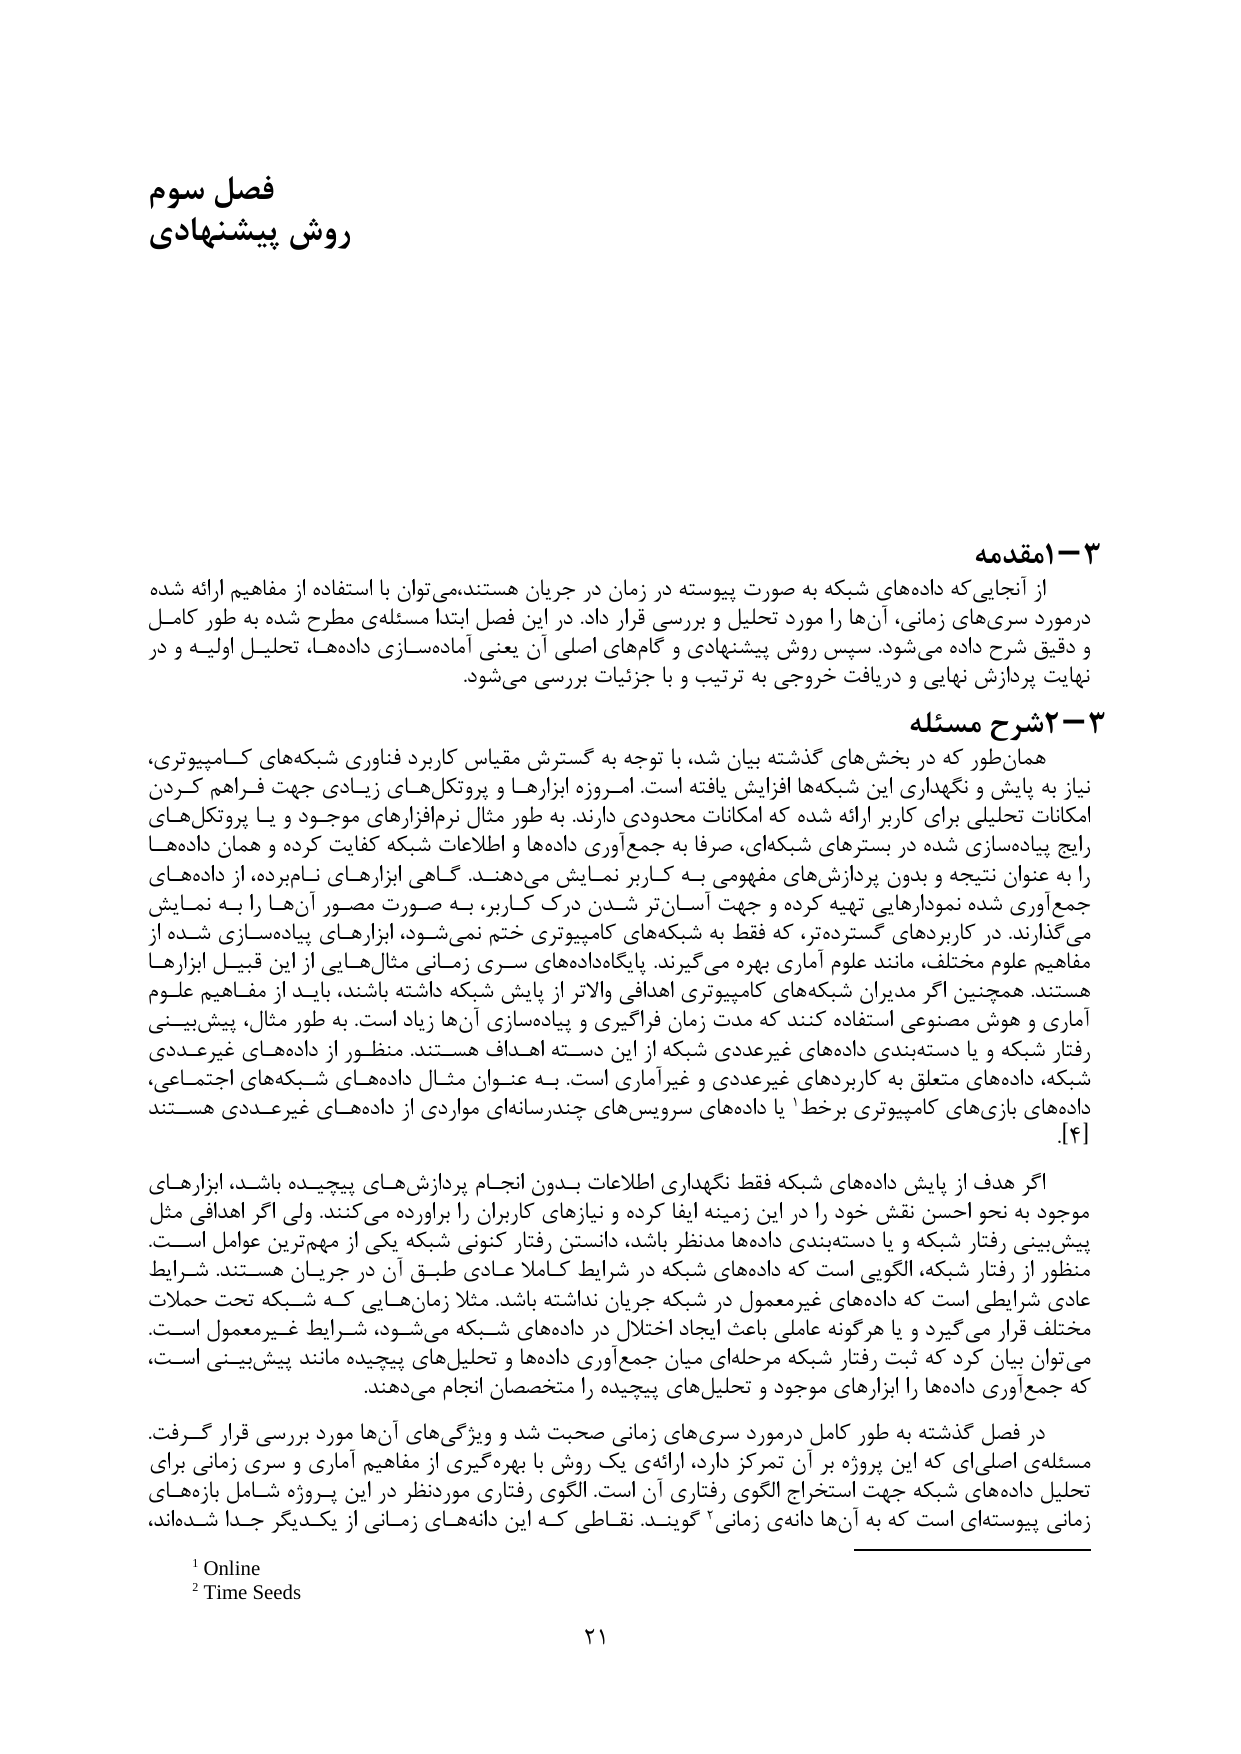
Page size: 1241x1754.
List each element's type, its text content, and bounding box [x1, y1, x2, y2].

subtitle مقدمه [147, 541, 1043, 574]
text اگر هدف از پایش داده‌های شبکه فقط نگهداری اطلاعات بدون انجام پردازش‌های پیچیده باشد، ابزارهای موجود به نحو احسن نقش خود را در این زمینه ایفا کرده و نیازهای کاربران را براورده می‌کنند. ولی اگر اهدافی مثل پیش‌بینی رفتار شبکه و یا دسته‌بندی داده‌ها مدنظر باشد، دانستن رفتار کنونی شبکه یکی از مهم‌ترین عوامل است. منظور از رفتار شبکه، الگویی است که داده‌های شبکه در شرایط کاملا عادی طبق آن در جریان هستند. شرایط عادی شرایطی است که داده‌های غیرمعمول در شبکه جریان نداشته باشد. مثلا زمان‌هایی که شبکه تحت حملات مختلف قرار می‌گیرد و یا هرگونه عاملی باعث ایجاد اختلال در داده‌های شبکه می‌شود، شرایط غیرمعمول است. می‌توان بیان کرد که ثبت رفتار شبکه مرحله‌ای میان جمع‌آوری داده‌ها و تحلیل‌های پیچیده مانند پیش‌بینی است، که جمع‌آوری داده‌ها را ابزارهای موجود و تحلیل‌های پیچیده را متخصصان انجام می‌دهند. [147, 1171, 1090, 1403]
subtitle شرح مسئله [147, 711, 1043, 744]
text همان‌طور که در بخش‌های گذشته بیان شد، با توجه به گسترش مقیاس کاربرد فناوری شبکه‌های کامپیوتری، نیاز به پایش و نگهداری این شبکه‌ها افزایش یافته است. امروزه ابزارها و پروتکل‌های زیادی جهت فراهم کردن امکانات تحلیلی برای کاربر ارائه شده‌ که امکانات محدودی دارند. به طور مثال نرم‌افزارهای موجود و یا پروتکل‌های رایج پیاده‌سازی شده در بسترهای شبکه‌ای، صرفا به جمع‌آوری داده‌ها و اطلاعات شبکه کفایت کرده و همان داده‌ها را به عنوان نتیجه و بدون پردازش‌های مفهومی به کاربر نمایش می‌دهند. گاهی ابزارهای نام‌برده، از داده‌های جمع‌آوری شده نمودارهایی تهیه کرده و جهت آسان‌تر شدن درک کاربر، به صورت مصور آن‌ها را به نمایش می‌گذارند. در کاربردهای گسترده‌تر، که فقط به شبکه‌های کامپیوتری ختم نمی‌شود، ابزارهای پیاده‌سازی شده از مفاهیم علوم مختلف، مانند علوم آماری بهره‌ می‌گیرند. پایگاه‌داده‌های سری زمانی مثال‌هایی از این قبیل ابزارها هستند. همچنین اگر مدیران شبکه‌های کامپیوتری اهدافی والاتر از پایش شبکه داشته باشند، باید از مفاهیم علوم آماری و هوش مصنوعی استفاده کنند که مدت زمان فراگیری و پیاده‌سازی آن‌ها زیاد است. به طور مثال، پیش‌بینی رفتار شبکه و یا دسته‌بندی داده‌های غیرعددی شبکه از این دسته اهداف هستند. منظور از داده‌های غیرعددی شبکه، داده‌های متعلق به کاربردهای غیرعددی و غیرآماری است. به عنوان مثال داده‌های شبکه‌های اجتماعی، داده‌های بازی‌های کامپیوتری برخط یا داده‌های سرویس‌های چندرسانه‌ای مواردی از داده‌های غیرعددی هستند [۴]. [147, 746, 1090, 1153]
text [147, 1421, 1090, 1536]
subtitle فصل سوم روش پیشنهادی [147, 175, 1090, 253]
text از آنجایی‌که داده‌های شبکه به صورت پیوسته در زمان در جریان هستند،‌می‌توان با استفاده از مفاهیم ارائه شده درمورد سری‌های زمانی، آن‌ها را مورد تحلیل و بررسی قرار داد. در این فصل ابتدا مسئله‌ی مطرح شده به طور کامل و دقیق شرح داده می‌شود. سپس روش پیشنهادی و گام‌های اصلی آن یعنی آماده‌سازی داده‌ها، تحلیل اولیه و در نهایت پردازش نهایی و دریافت خروجی به ترتیب و با جزئیات بررسی می‌شود. [147, 577, 1090, 692]
